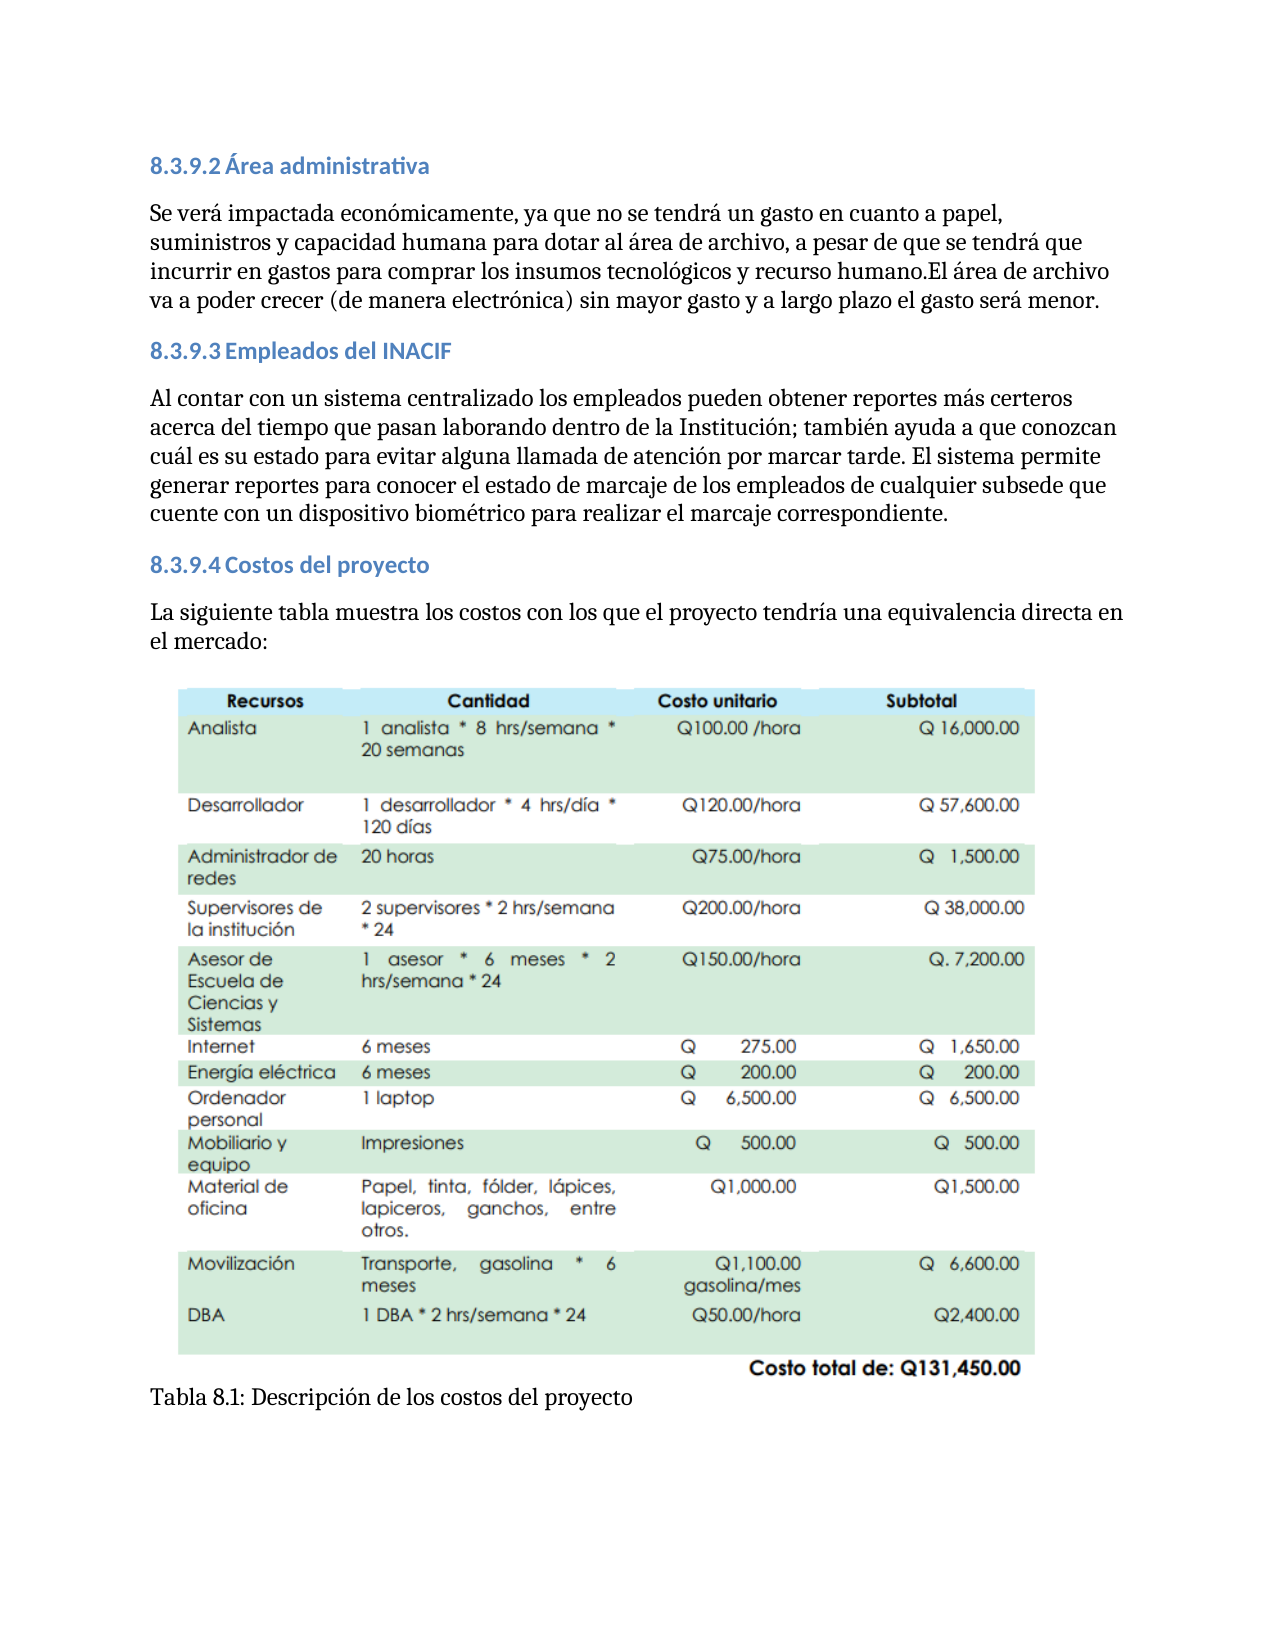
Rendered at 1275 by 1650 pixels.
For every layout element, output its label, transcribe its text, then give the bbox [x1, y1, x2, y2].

text La siguiente tabla muestra los costos con los que el proyecto tendría una equivalencia directa en el mercado: [150, 598, 1125, 656]
picture [168, 674, 1044, 1383]
text Al contar con un sistema centralizado los empleados pueden obtener reportes más certeros acerca del tiempo que pasan laborando dentro de la Institución; también ayuda a que conozcan cuál es su estado para evitar alguna llamada de atención por marcar tarde. El sistema permite generar reportes para conocer el estado de marcaje de los empleados de cualquier subsede que cuente con un dispositivo biométrico para realizar el marcaje correspondiente. [150, 384, 1125, 528]
subtitle 8.3.9.3 Empleados del INACIF [150, 335, 1125, 366]
subtitle 8.3.9.4 Costos del proyecto [150, 549, 1125, 579]
text Se verá impactada económicamente, ya que no se tendrá un gasto en cuanto a papel, suministros y capacidad humana para dotar al área de archivo, a pesar de que se tendrá que incurrir en gastos para comprar los insumos tecnológicos y recurso humano.El área de archivo va a poder crecer (de manera electrónica) sin mayor gasto y a largo plazo el gasto será menor. [150, 199, 1125, 314]
subtitle 8.3.9.2 Área administrativa [150, 150, 1125, 181]
